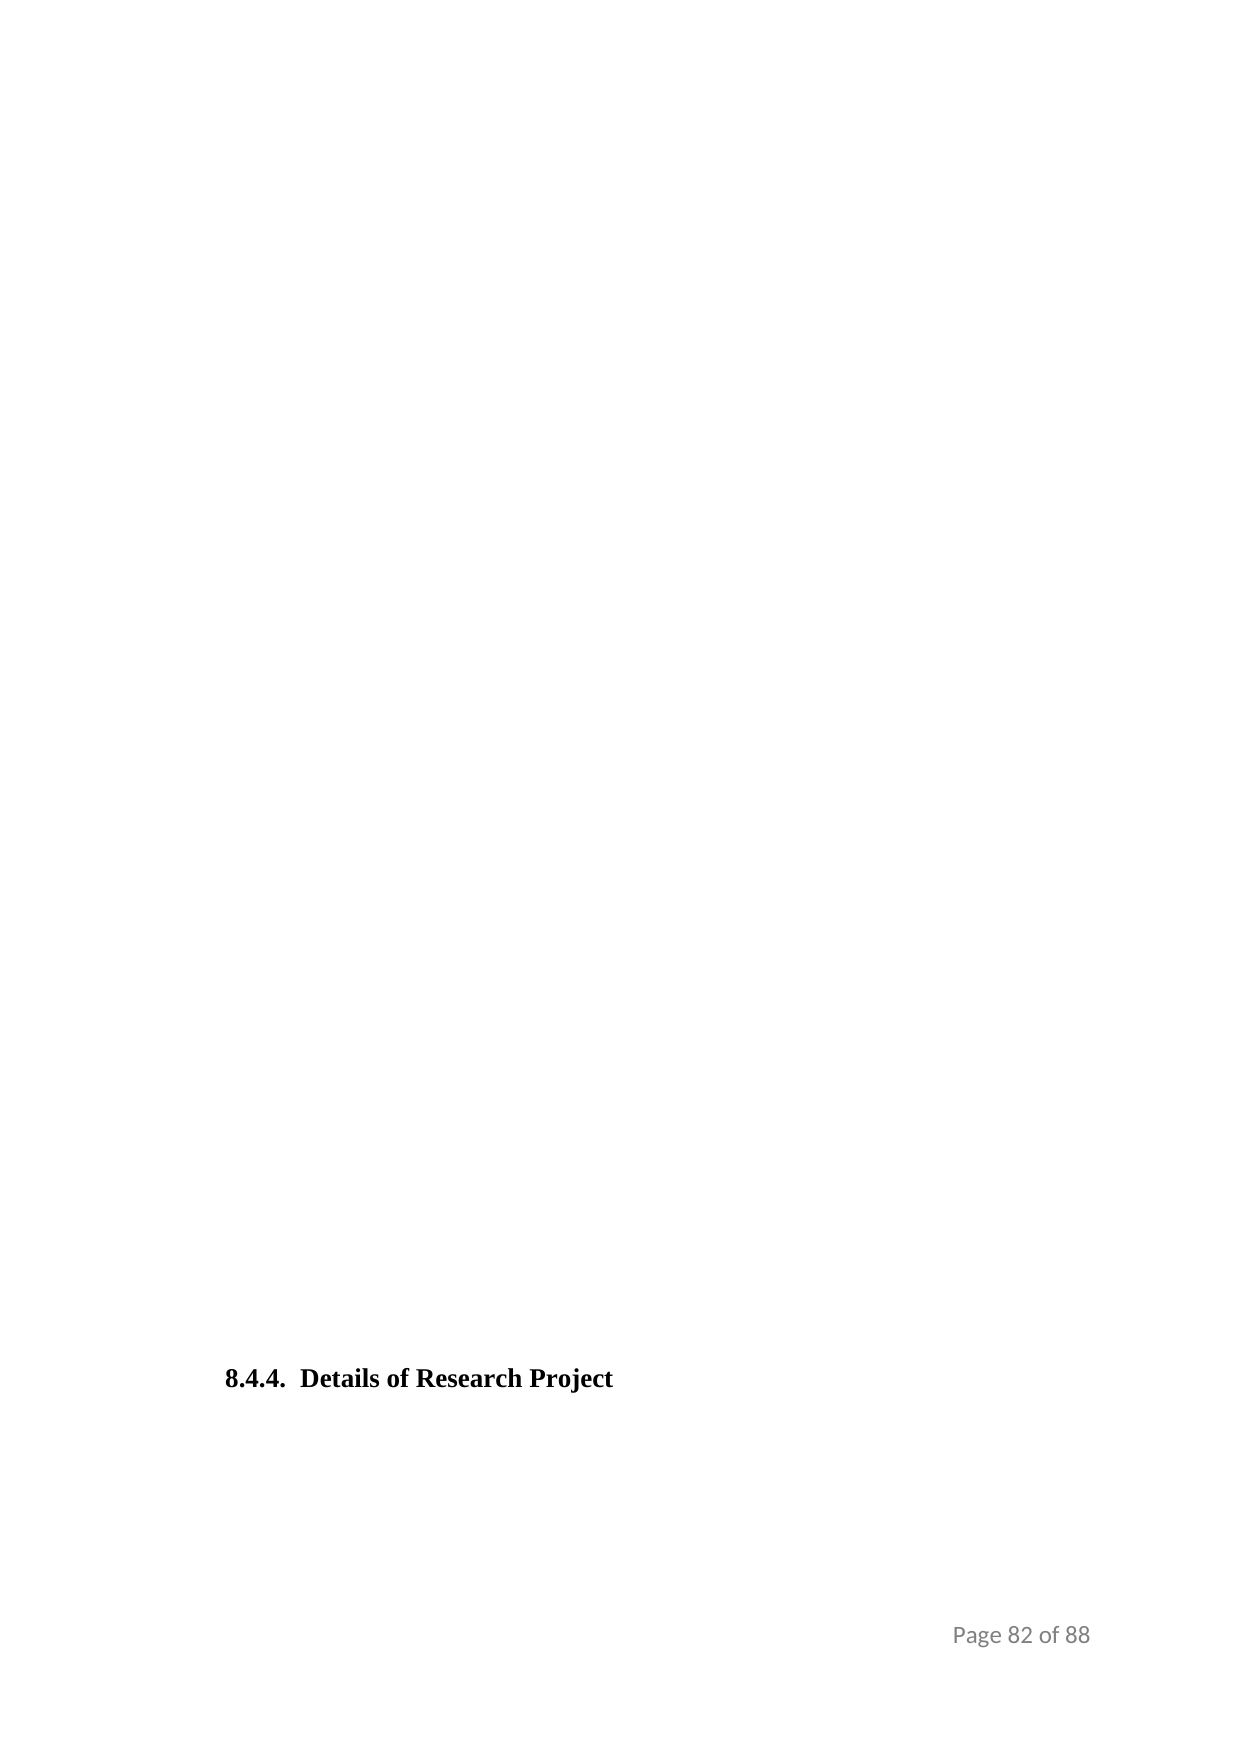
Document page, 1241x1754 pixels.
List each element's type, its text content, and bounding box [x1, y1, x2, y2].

subtitle Details of Research Project [209, 1362, 1090, 1393]
